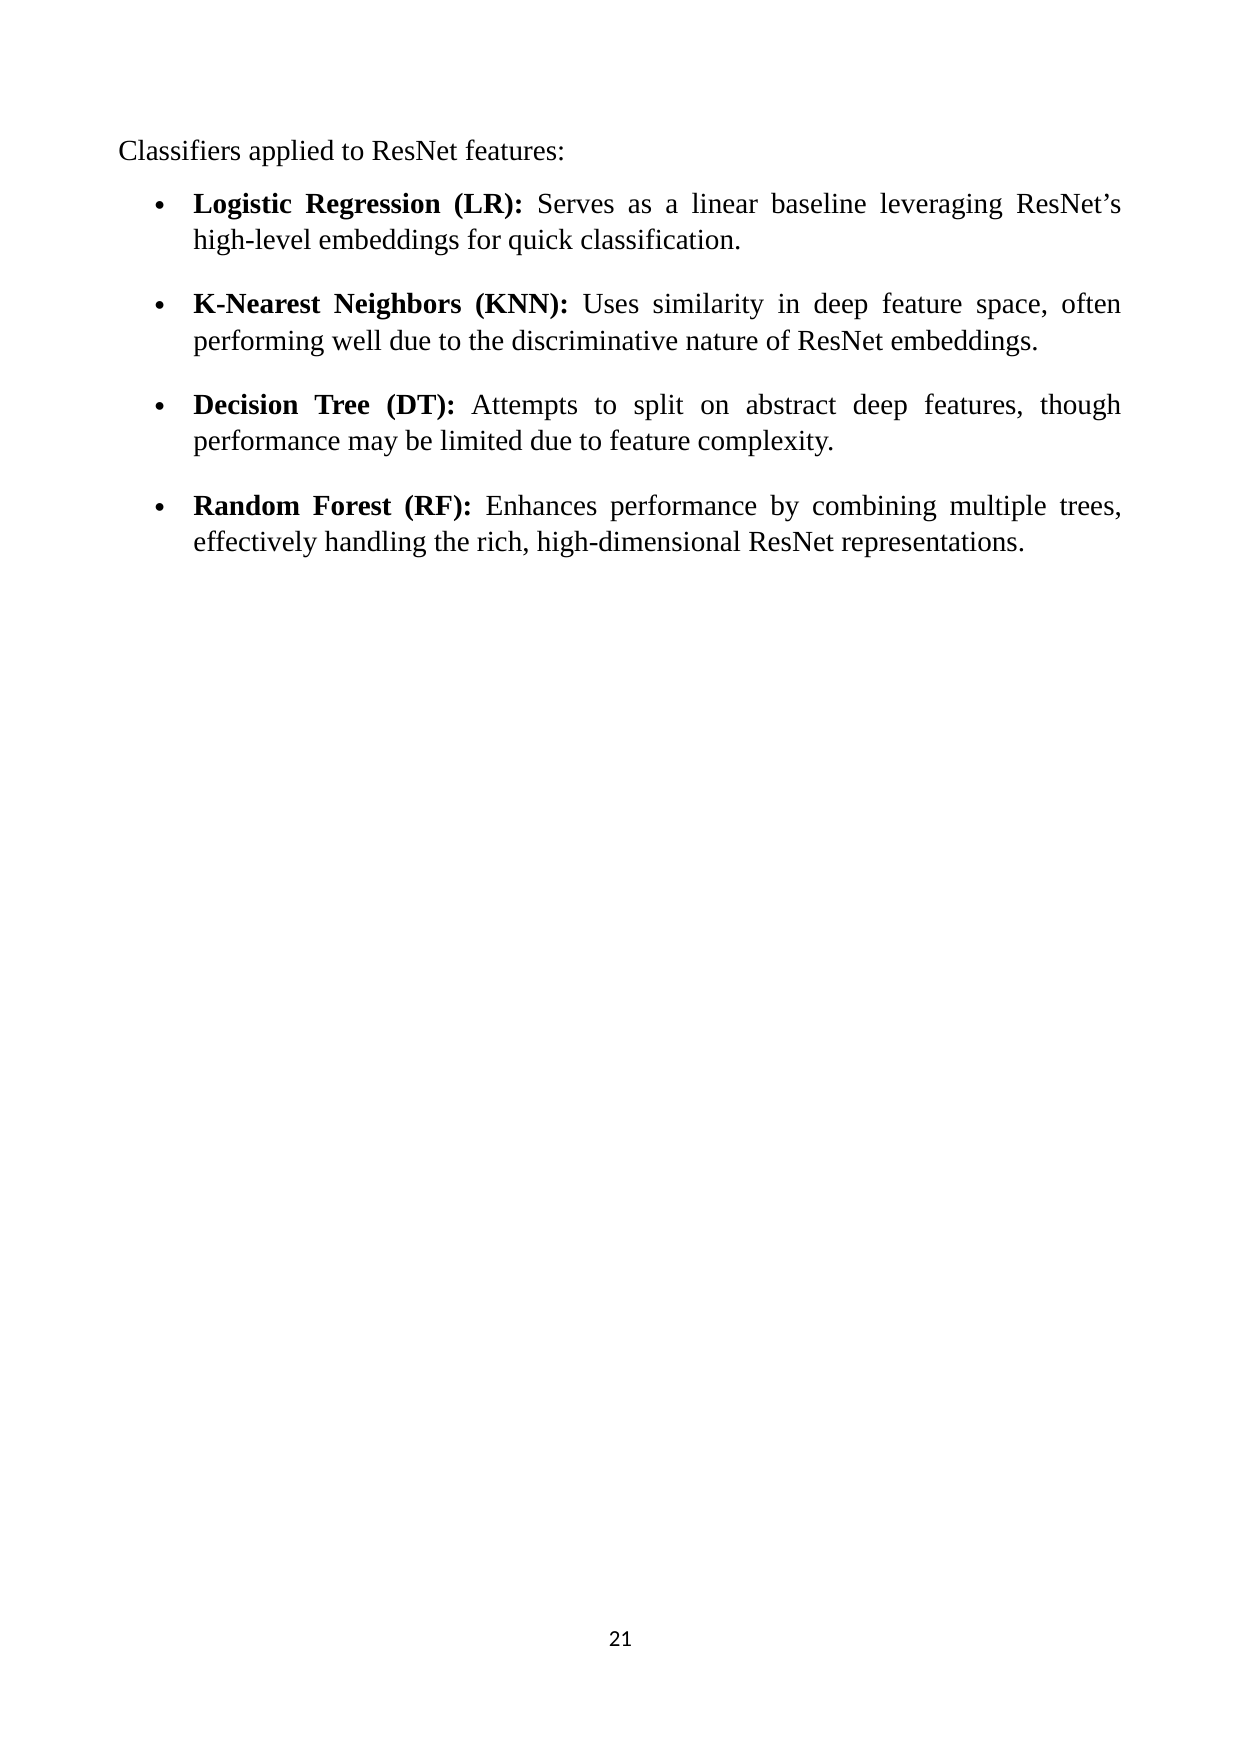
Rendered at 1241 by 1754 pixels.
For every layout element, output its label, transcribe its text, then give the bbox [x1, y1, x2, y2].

text Classifiers applied to ResNet features: [118, 133, 1122, 167]
list Logistic Regression (LR): Serves as a linear baseline leveraging ResNet’s high-level embeddings for quick classification. [156, 186, 1122, 256]
list K-Nearest Neighbors (KNN): Uses similarity in deep feature space, often performing well due to the discriminative nature of ResNet embeddings. [156, 287, 1122, 356]
list Random Forest (RF): Enhances performance by combining multiple trees, effectively handling the rich, high-dimensional ResNet representations. [156, 488, 1122, 558]
list Decision Tree (DT): Attempts to split on abstract deep features, though performance may be limited due to feature complexity. [156, 387, 1122, 457]
